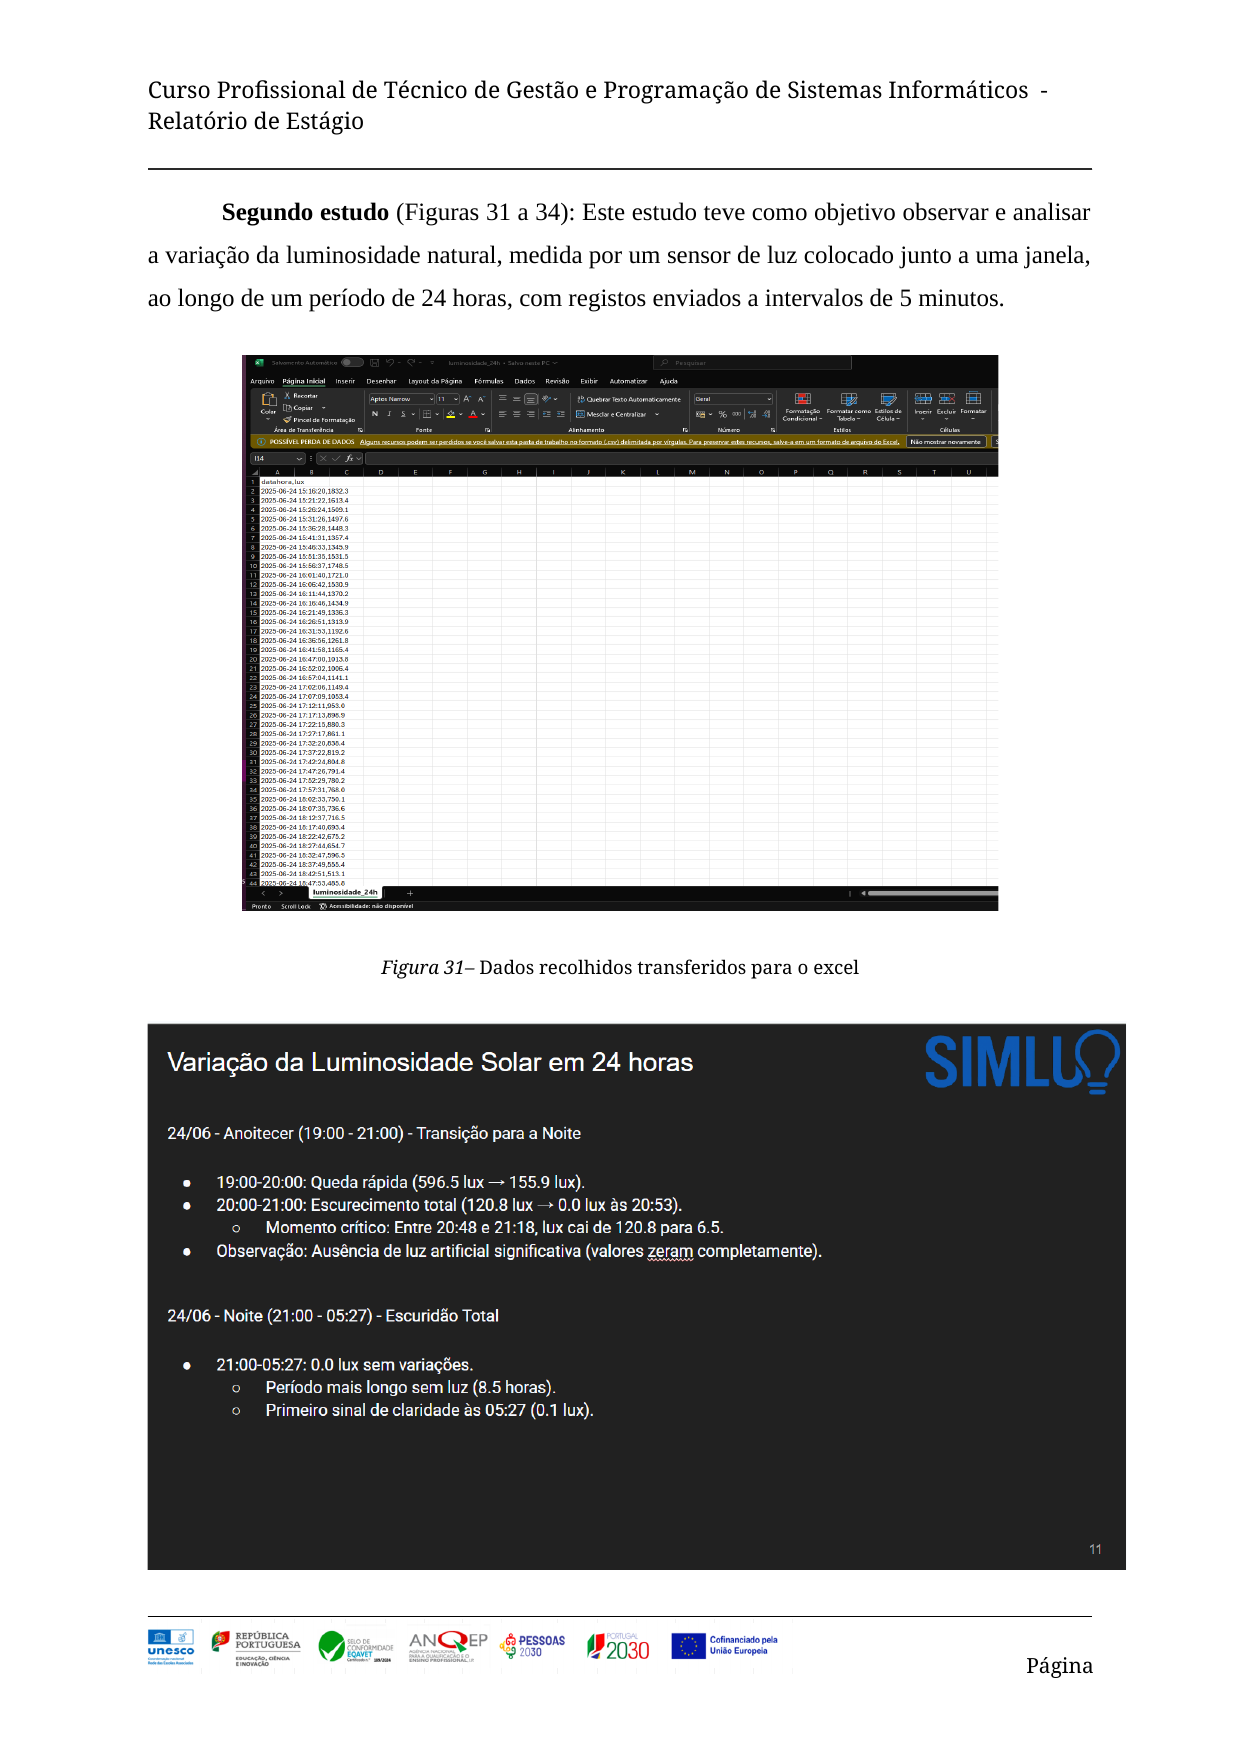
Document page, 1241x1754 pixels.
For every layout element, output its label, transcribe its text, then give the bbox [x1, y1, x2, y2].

text Segundo estudo (Figuras 31 a 34): Este estudo teve como objetivo observar e analisar a variação da luminosidade natural, medida por um sensor de luz colocado junto a uma janela, ao longo de um período de 24 horas, com registos enviados a intervalos de 5 minutos. [148, 197, 1092, 312]
picture [242, 355, 999, 911]
picture [147, 1619, 803, 1674]
picture [147, 1021, 1127, 1570]
text Figura 31– Dados recolhidos transferidos para o excel [148, 954, 1092, 979]
